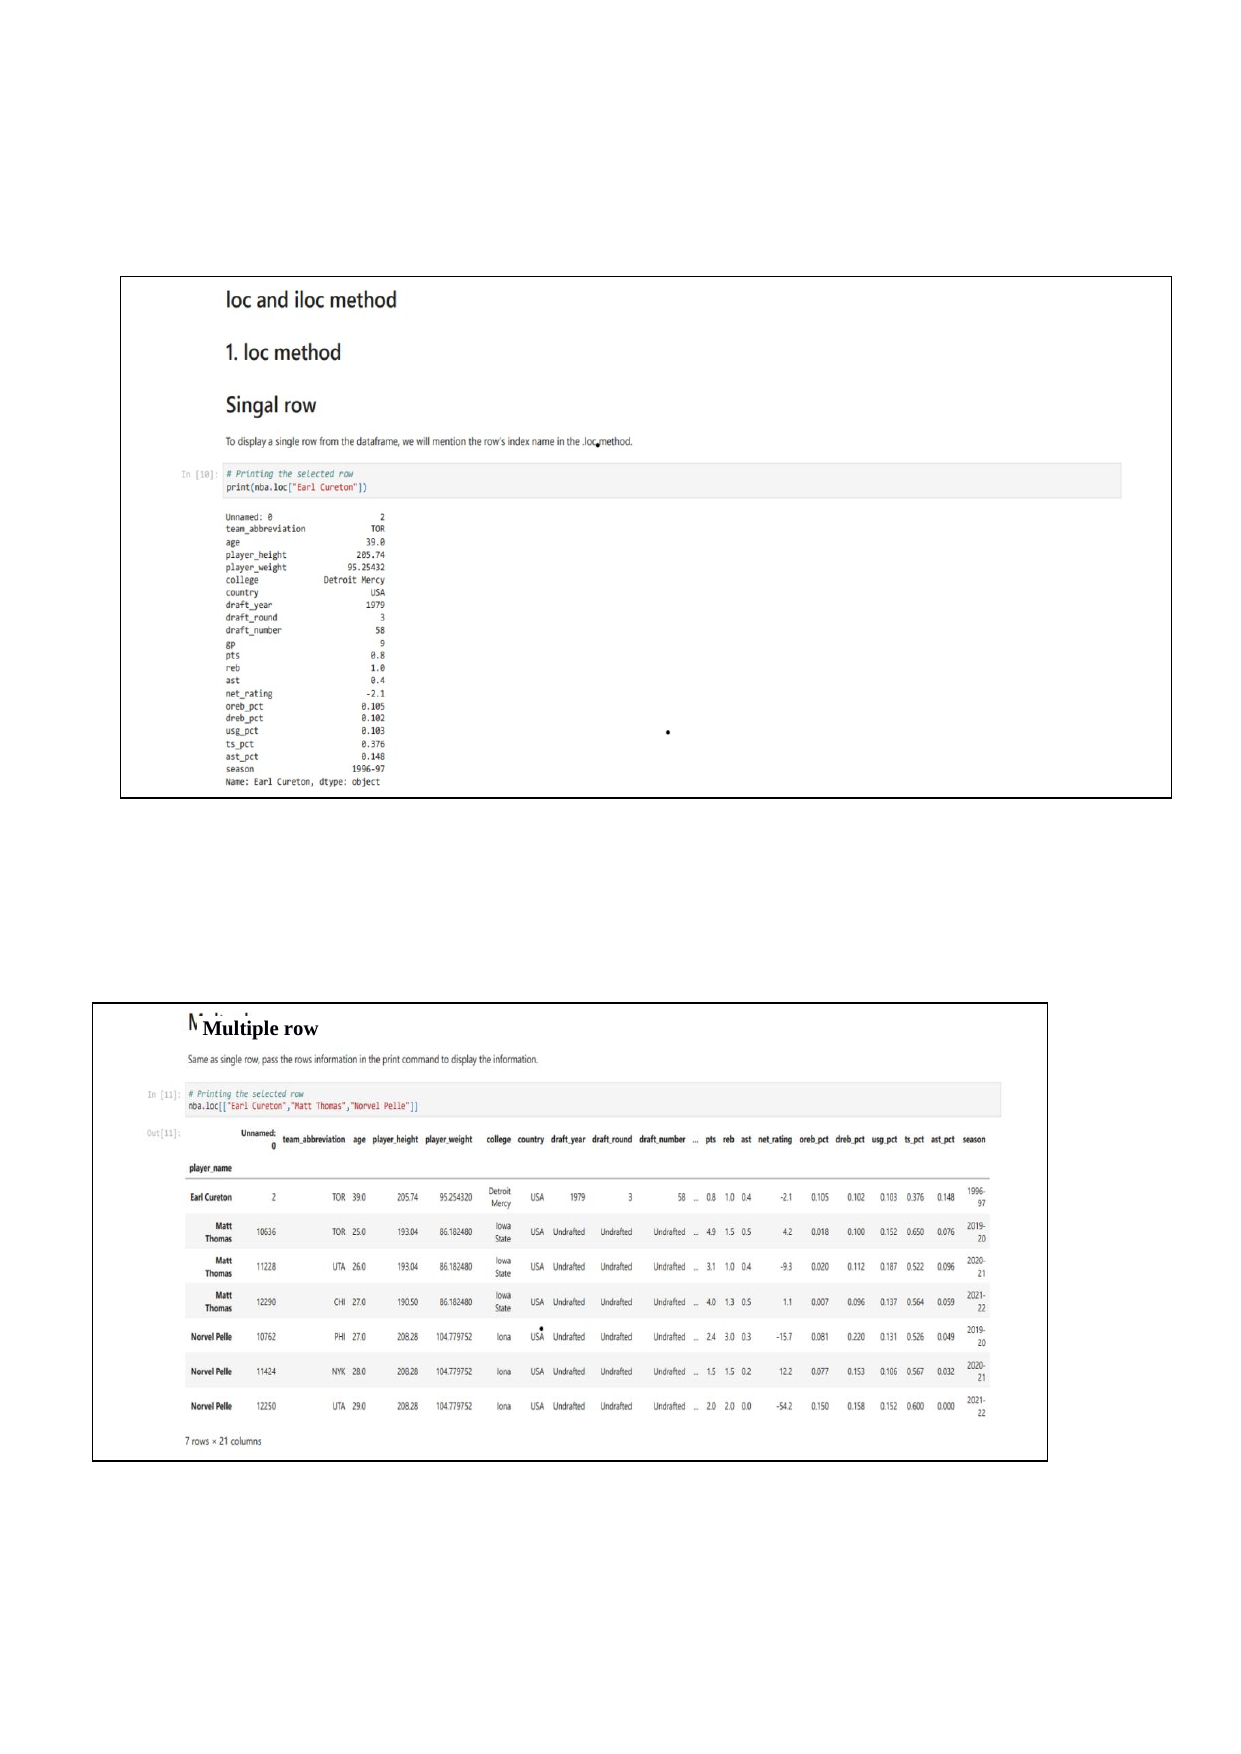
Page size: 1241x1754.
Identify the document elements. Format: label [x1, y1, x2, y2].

picture [181, 289, 1122, 787]
picture [93, 1004, 1047, 1460]
